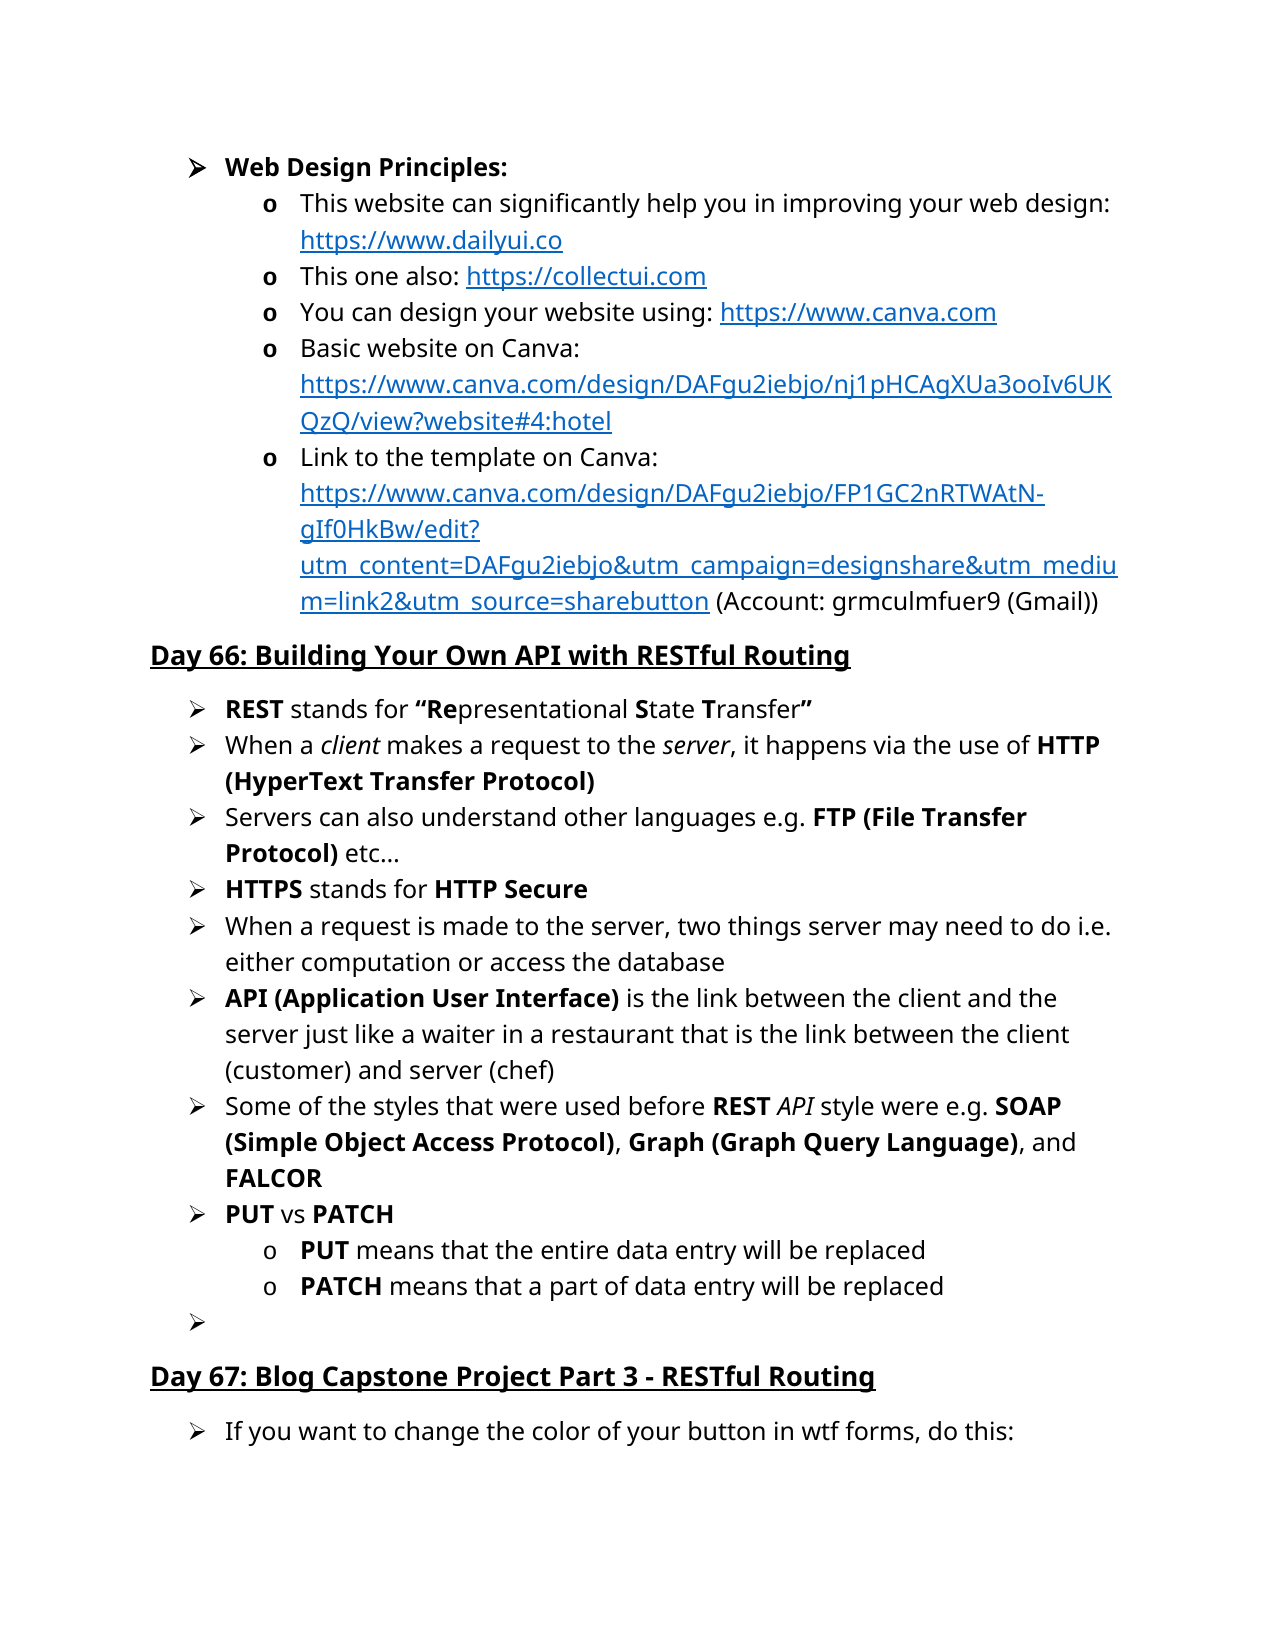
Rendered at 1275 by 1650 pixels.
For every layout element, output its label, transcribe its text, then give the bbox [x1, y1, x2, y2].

list You can design your website using: https://www.canva.com [262, 294, 1125, 329]
list REST stands for “Representational State Transfer” [187, 692, 1125, 726]
list Basic website on Canva: https://www.canva.com/design/DAFgu2iebjo/nj1pHCAgXUa3ooIv6UKQzQ/view?website#4:hotel [262, 331, 1125, 437]
list Web Design Principles: [187, 150, 1125, 184]
list HTTPS stands for HTTP Secure [187, 872, 1125, 906]
list If you want to change the color of your button in wtf forms, do this: [187, 1413, 1125, 1448]
text Day 67: Blog Capstone Project Part 3 - RESTful Routing [150, 1358, 1125, 1395]
list This one also: https://collectui.com [262, 258, 1125, 293]
list Servers can also understand other languages e.g. FTP (File Transfer Protocol) etc… [187, 800, 1125, 870]
list This website can significantly help you in improving your web design: https://www.dailyui.co [262, 186, 1125, 256]
list When a client makes a request to the server, it happens via the use of HTTP (HyperText Transfer Protocol) [187, 728, 1125, 798]
list PATCH means that a part of data entry will be replaced [262, 1269, 1125, 1303]
list PUT means that the entire data entry will be replaced [262, 1233, 1125, 1267]
text Day 66: Building Your Own API with RESTful Routing [150, 636, 1125, 673]
list Some of the styles that were used before REST API style were e.g. SOAP (Simple Object Access Protocol), Graph (Graph Query Language), and FALCOR [187, 1088, 1125, 1194]
list Link to the template on Canva: https://www.canva.com/design/DAFgu2iebjo/FP1GC2nRTWAtN-gIf0HkBw/edit?utm_content=DAFgu2iebjo&utm_campaign=designshare&utm_medium=link2&utm_source=sharebutton (Account: grmculmfuer9 (Gmail)) [262, 439, 1125, 618]
list PUT vs PATCH [187, 1197, 1125, 1231]
list API (Application User Interface) is the link between the client and the server just like a waiter in a restaurant that is the link between the client (customer) and server (chef) [187, 980, 1125, 1086]
list When a request is made to the server, two things server may need to do i.e. either computation or access the database [187, 908, 1125, 978]
